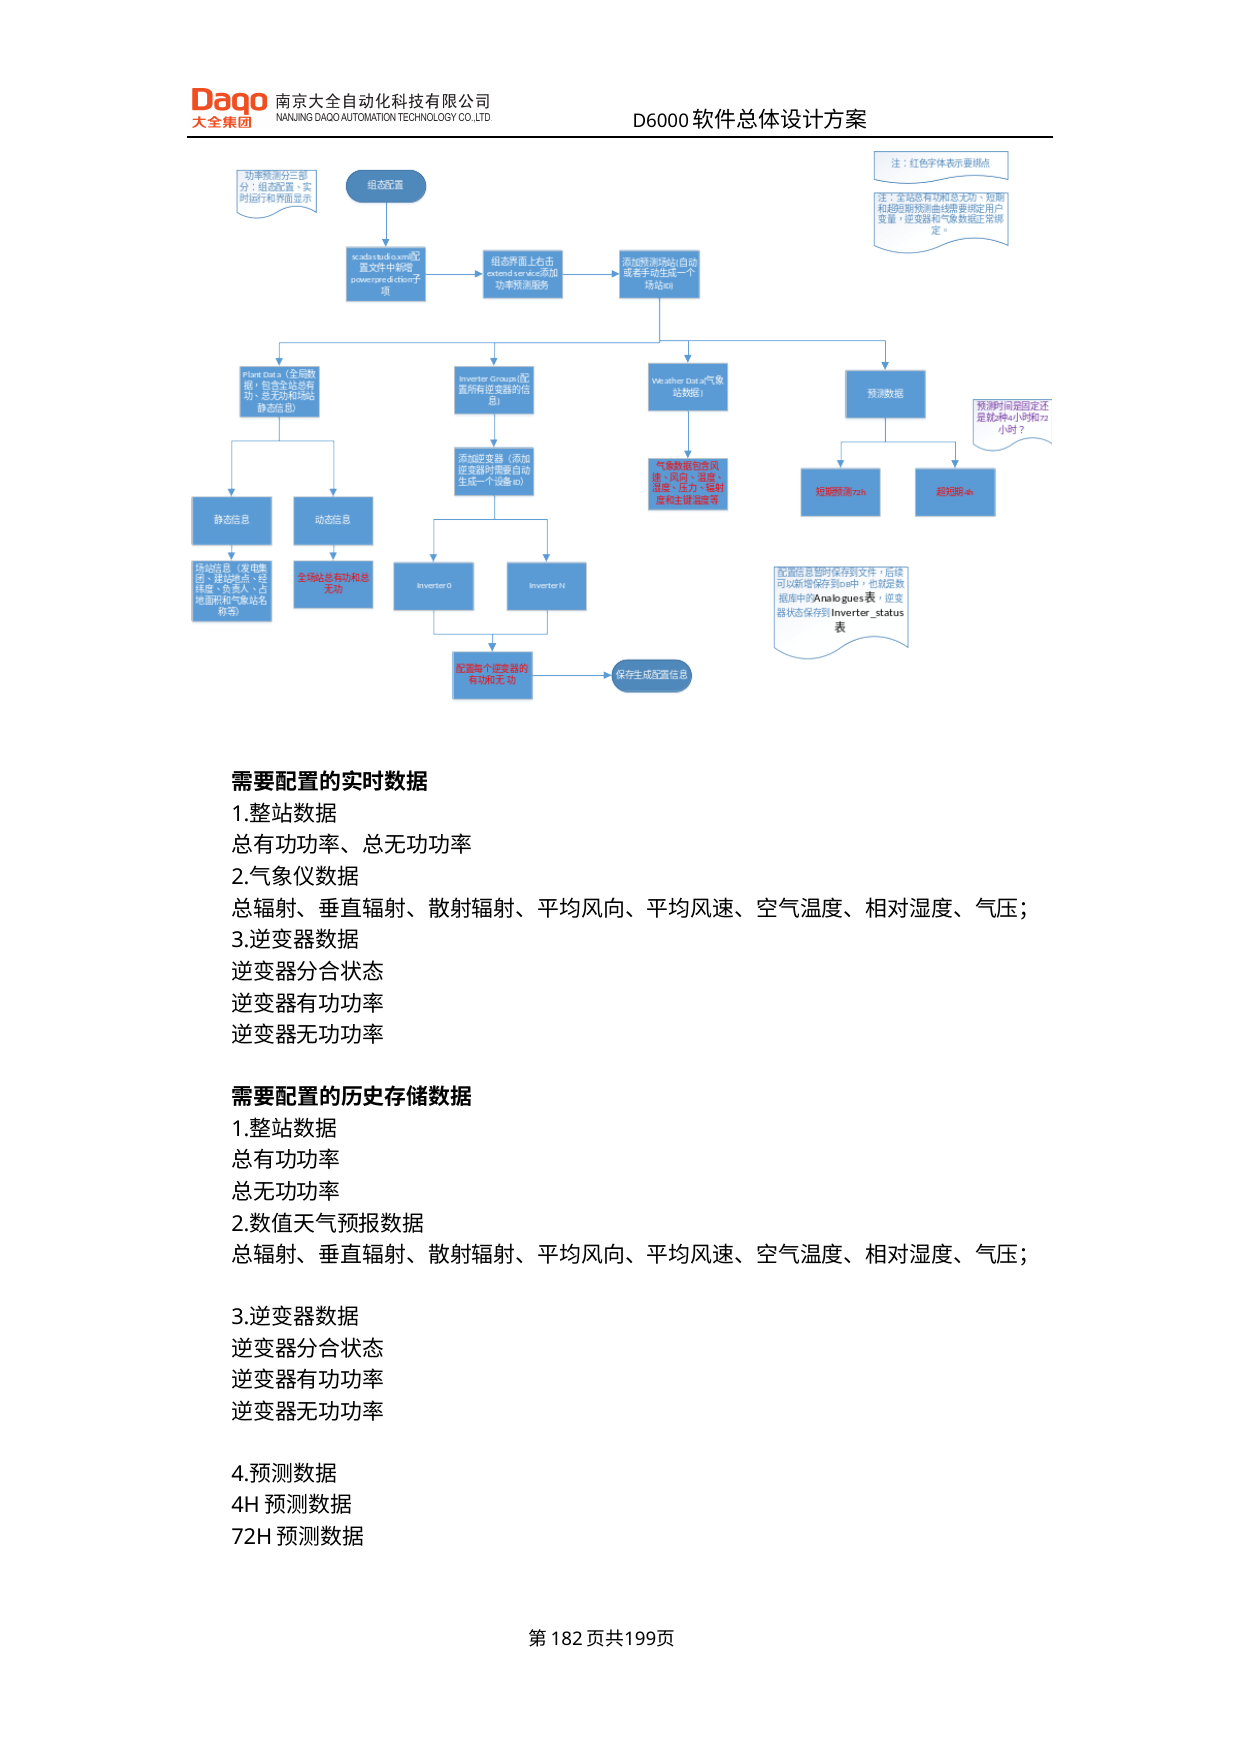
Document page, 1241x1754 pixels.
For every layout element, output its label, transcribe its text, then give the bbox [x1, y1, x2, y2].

text 逆变器无功功率 [187, 1394, 1053, 1426]
text 3.逆变器数据 [187, 922, 1053, 954]
text 总有功功率 [187, 1142, 1053, 1174]
text 4.预测数据 [187, 1456, 1053, 1487]
text 逆变器无功功率 [187, 1017, 1053, 1049]
text 需要配置的历史存储数据 [187, 1079, 1053, 1111]
text 逆变器分合状态 [231, 1331, 1053, 1362]
text 需要配置的实时数据 [187, 764, 1053, 796]
text 总辐射、垂直辐射、散射辐射、平均风向、平均风速、空气温度、相对湿度、气压； [187, 891, 1053, 922]
text 总辐射、垂直辐射、散射辐射、平均风向、平均风速、空气温度、相对湿度、气压； [231, 1237, 1053, 1269]
text 逆变器有功功率 [187, 986, 1053, 1017]
text 总无功功率 [187, 1174, 1053, 1206]
text 3.逆变器数据 [187, 1299, 1053, 1331]
text 4H预测数据 [187, 1487, 1053, 1519]
picture [187, 88, 492, 128]
text 1.整站数据 [187, 1111, 1053, 1142]
text 2.数值天气预报数据 [187, 1206, 1053, 1237]
text 逆变器分合状态 [187, 954, 1053, 986]
text 2.气象仪数据 [187, 859, 1053, 891]
text 72H预测数据 [187, 1519, 1053, 1551]
text 逆变器有功功率 [187, 1362, 1053, 1394]
text 1.整站数据 [187, 796, 1053, 827]
text 总有功功率、总无功功率 [187, 827, 1053, 859]
